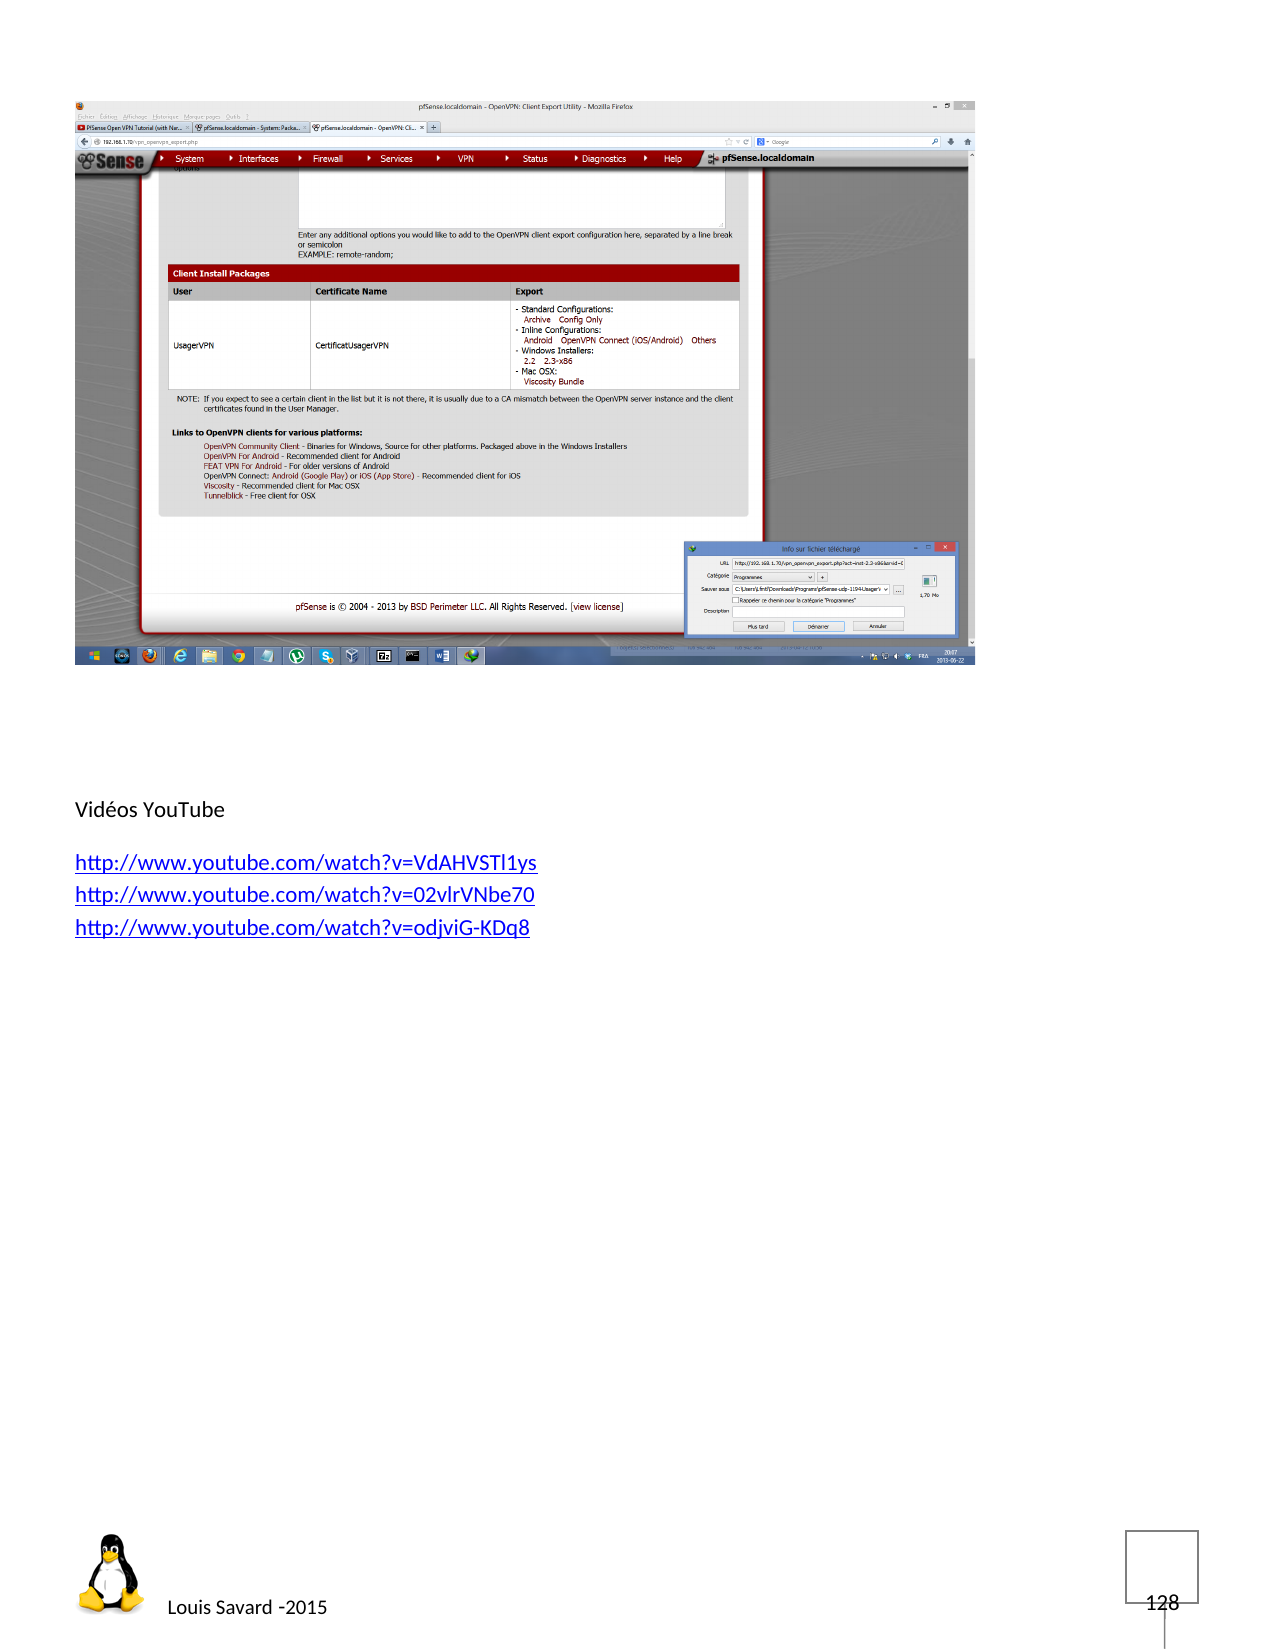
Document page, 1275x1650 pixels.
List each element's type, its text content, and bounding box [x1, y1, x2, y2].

text Vidéos YouTube [75, 795, 1200, 823]
picture [75, 101, 976, 665]
picture [75, 1530, 147, 1615]
text http://www.youtube.com/watch?v=VdAHVSTl1ys http://www.youtube.com/watch?v=02vlrVNbe70 http://www.youtube.com/watch?v=odjviG-KDq8 [75, 848, 1200, 941]
